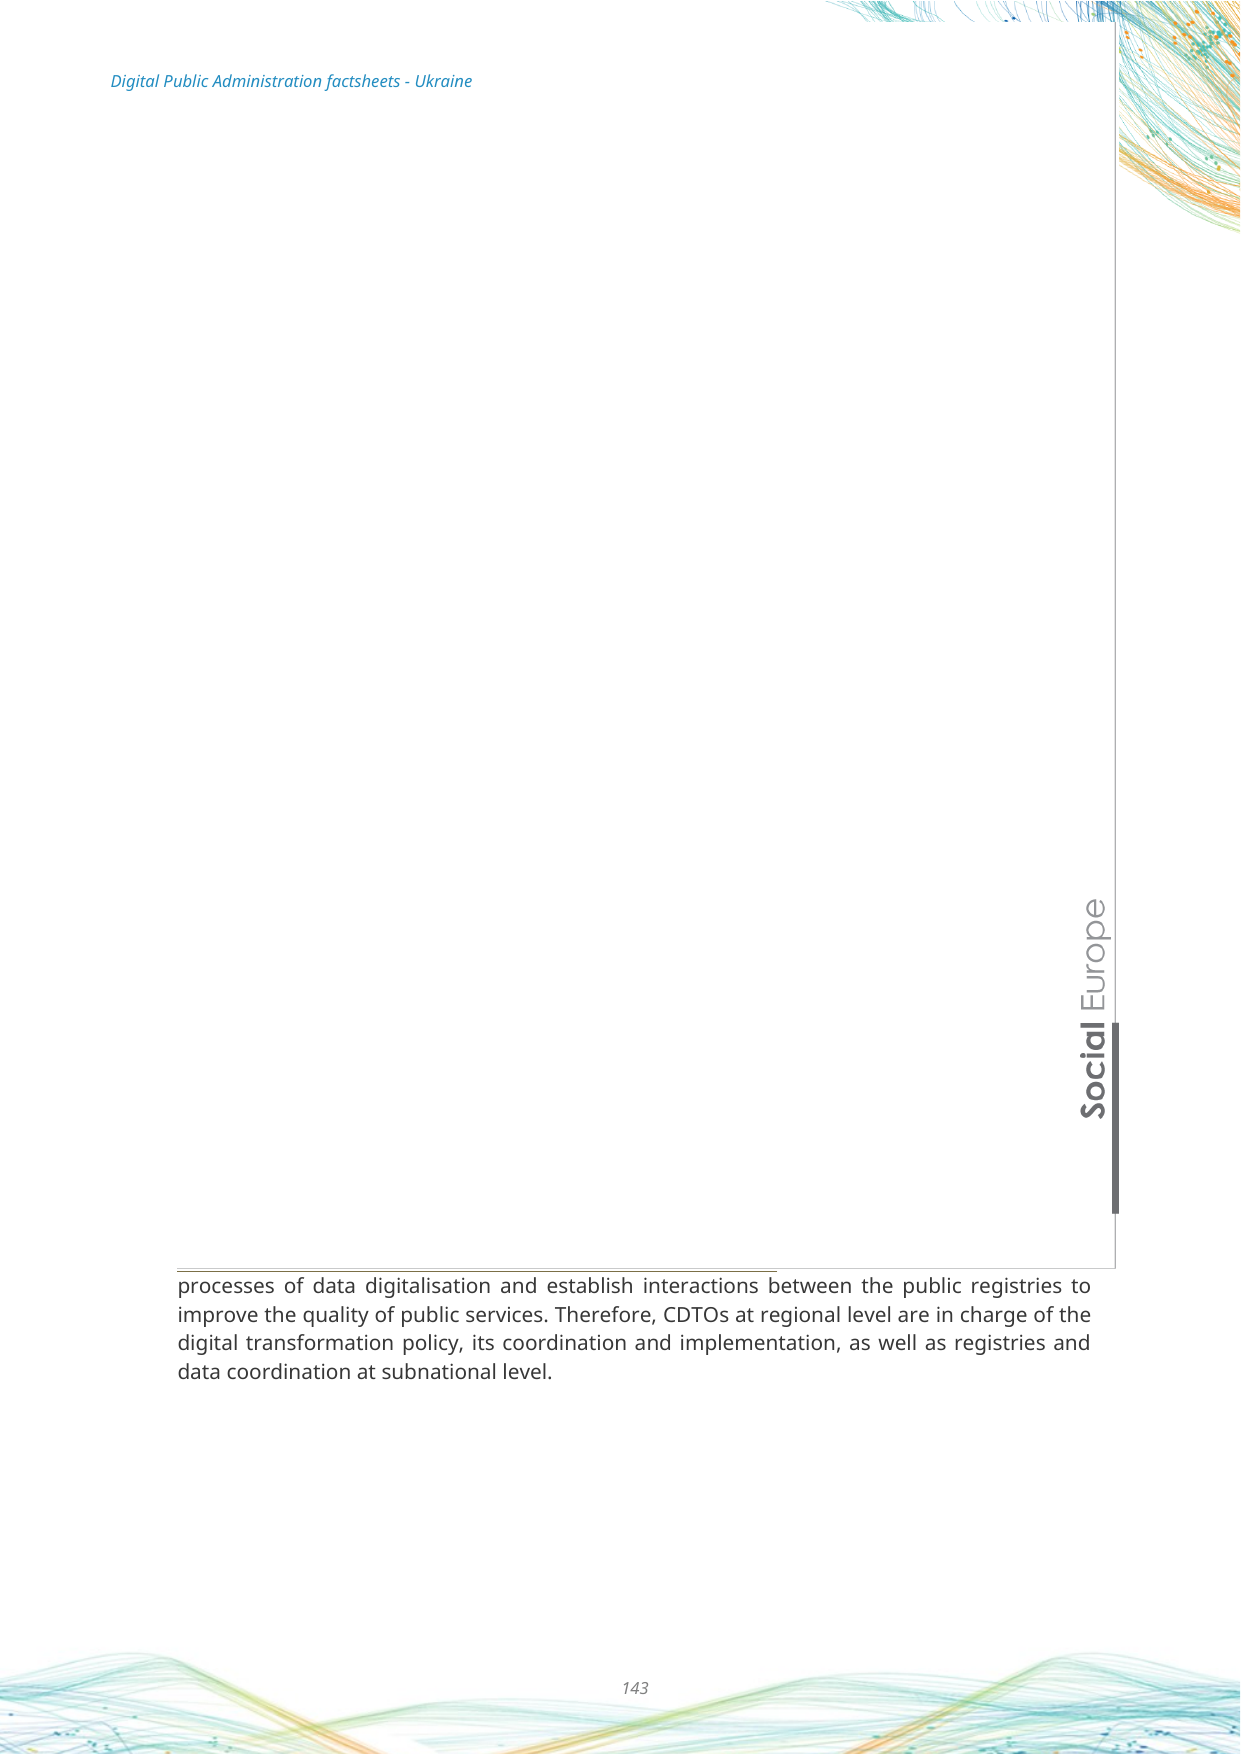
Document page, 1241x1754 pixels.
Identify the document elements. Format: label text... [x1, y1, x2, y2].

text In 2020, the MDT introduced the new digital transformation management structure in Ukraine. This initiative brought to the appointment of a Chief Digital Transformation Officer position both at State and regional levels (in each central ministry and in each regional public administration and city with a population over 100,000 inhabitants, respectively). CDTOs in regions will implement the State policy in the sphere of digitalisation, coordinate the processes of data digitalisation and establish interactions between the public registries to improve the quality of public services. Therefore, CDTOs at regional level are in charge of the digital transformation policy, its coordination and implementation, as well as registries and data coordination at subnational level. [177, 1272, 1092, 1385]
picture [0, 1628, 1241, 1754]
picture [177, 1, 1241, 1269]
